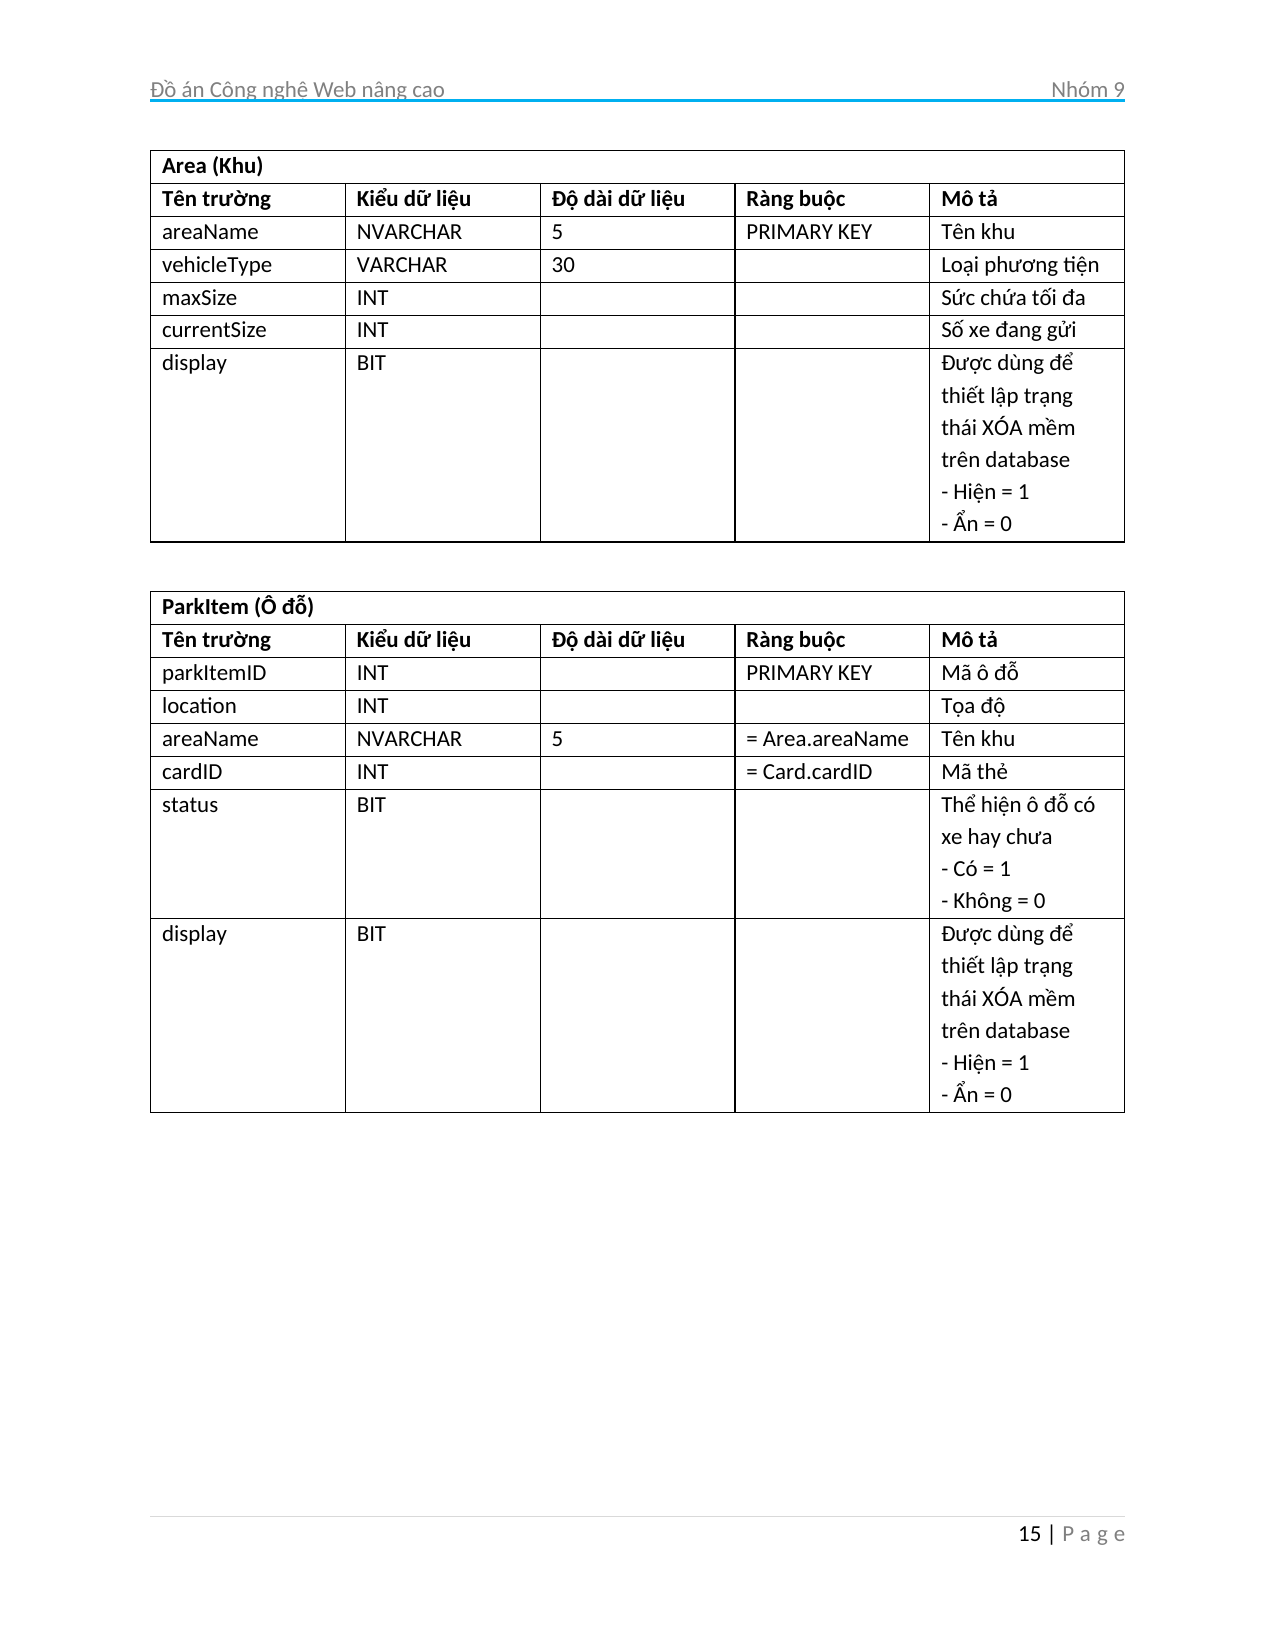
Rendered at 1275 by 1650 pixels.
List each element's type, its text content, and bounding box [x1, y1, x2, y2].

table_cell currentSize [151, 316, 345, 347]
table_cell Ràng buộc [736, 625, 929, 657]
table_cell = Card.cardID [736, 757, 929, 789]
table_cell [541, 757, 734, 789]
table_cell Kiểu dữ liệu [346, 625, 540, 657]
table_cell = Area.areaName [736, 724, 929, 756]
table_cell INT [346, 283, 540, 314]
table_cell Độ dài dữ liệu [541, 625, 734, 657]
table_cell Thể hiện ô đỗ có xe hay chưa - Có = 1 - Không = 0 [930, 790, 1124, 918]
table_cell INT [346, 658, 540, 690]
table_cell Tên trường [151, 625, 345, 657]
table_cell NVARCHAR [346, 217, 540, 249]
table_cell [736, 919, 929, 1112]
table_header ParkItem (Ô đỗ) [151, 592, 1124, 624]
table_cell Ràng buộc [736, 184, 929, 216]
table_cell INT [346, 757, 540, 789]
table_cell areaName [151, 217, 345, 249]
table_cell NVARCHAR [346, 724, 540, 756]
table_cell INT [346, 316, 540, 347]
table_cell 5 [541, 724, 734, 756]
table_cell display [151, 919, 345, 1112]
table_cell vehicleType [151, 250, 345, 282]
table_cell [541, 790, 734, 918]
table_cell maxSize [151, 283, 345, 314]
table_cell display [151, 349, 345, 541]
table_cell Tên khu [930, 724, 1124, 756]
table_cell [541, 283, 734, 314]
table_cell 5 [541, 217, 734, 249]
table_cell cardID [151, 757, 345, 789]
table_cell Mô tả [930, 625, 1124, 657]
table_cell BIT [346, 349, 540, 541]
table_cell Mã ô đỗ [930, 658, 1124, 690]
table_cell Được dùng để thiết lập trạng thái XÓA mềm trên database - Hiện = 1 - Ẩn = 0 [930, 919, 1124, 1112]
table_cell [736, 316, 929, 347]
table_cell BIT [346, 919, 540, 1112]
table_cell Tọa độ [930, 691, 1124, 723]
table_header Area (Khu) [151, 151, 1124, 183]
table_cell Tên trường [151, 184, 345, 216]
table_cell PRIMARY KEY [736, 658, 929, 690]
table_cell [736, 691, 929, 723]
table_cell [541, 658, 734, 690]
table_cell Sức chứa tối đa [930, 283, 1124, 314]
table_cell Tên khu [930, 217, 1124, 249]
table_cell VARCHAR [346, 250, 540, 282]
table_cell Số xe đang gửi [930, 316, 1124, 347]
table_cell location [151, 691, 345, 723]
table_cell status [151, 790, 345, 918]
table_cell Độ dài dữ liệu [541, 184, 734, 216]
table_cell Loại phương tiện [930, 250, 1124, 282]
table_cell Kiểu dữ liệu [346, 184, 540, 216]
table_cell parkItemID [151, 658, 345, 690]
table_cell [541, 919, 734, 1112]
table_cell areaName [151, 724, 345, 756]
table_cell INT [346, 691, 540, 723]
table_cell [541, 316, 734, 347]
table_cell [541, 349, 734, 541]
table_cell [736, 250, 929, 282]
table_cell Mô tả [930, 184, 1124, 216]
table_cell [736, 790, 929, 918]
table_cell PRIMARY KEY [736, 217, 929, 249]
table_cell Được dùng để thiết lập trạng thái XÓA mềm trên database - Hiện = 1 - Ẩn = 0 [930, 349, 1124, 541]
table_cell [736, 349, 929, 541]
table_cell BIT [346, 790, 540, 918]
table_cell [541, 691, 734, 723]
table_cell [736, 283, 929, 314]
table_cell Mã thẻ [930, 757, 1124, 789]
table_cell 30 [541, 250, 734, 282]
